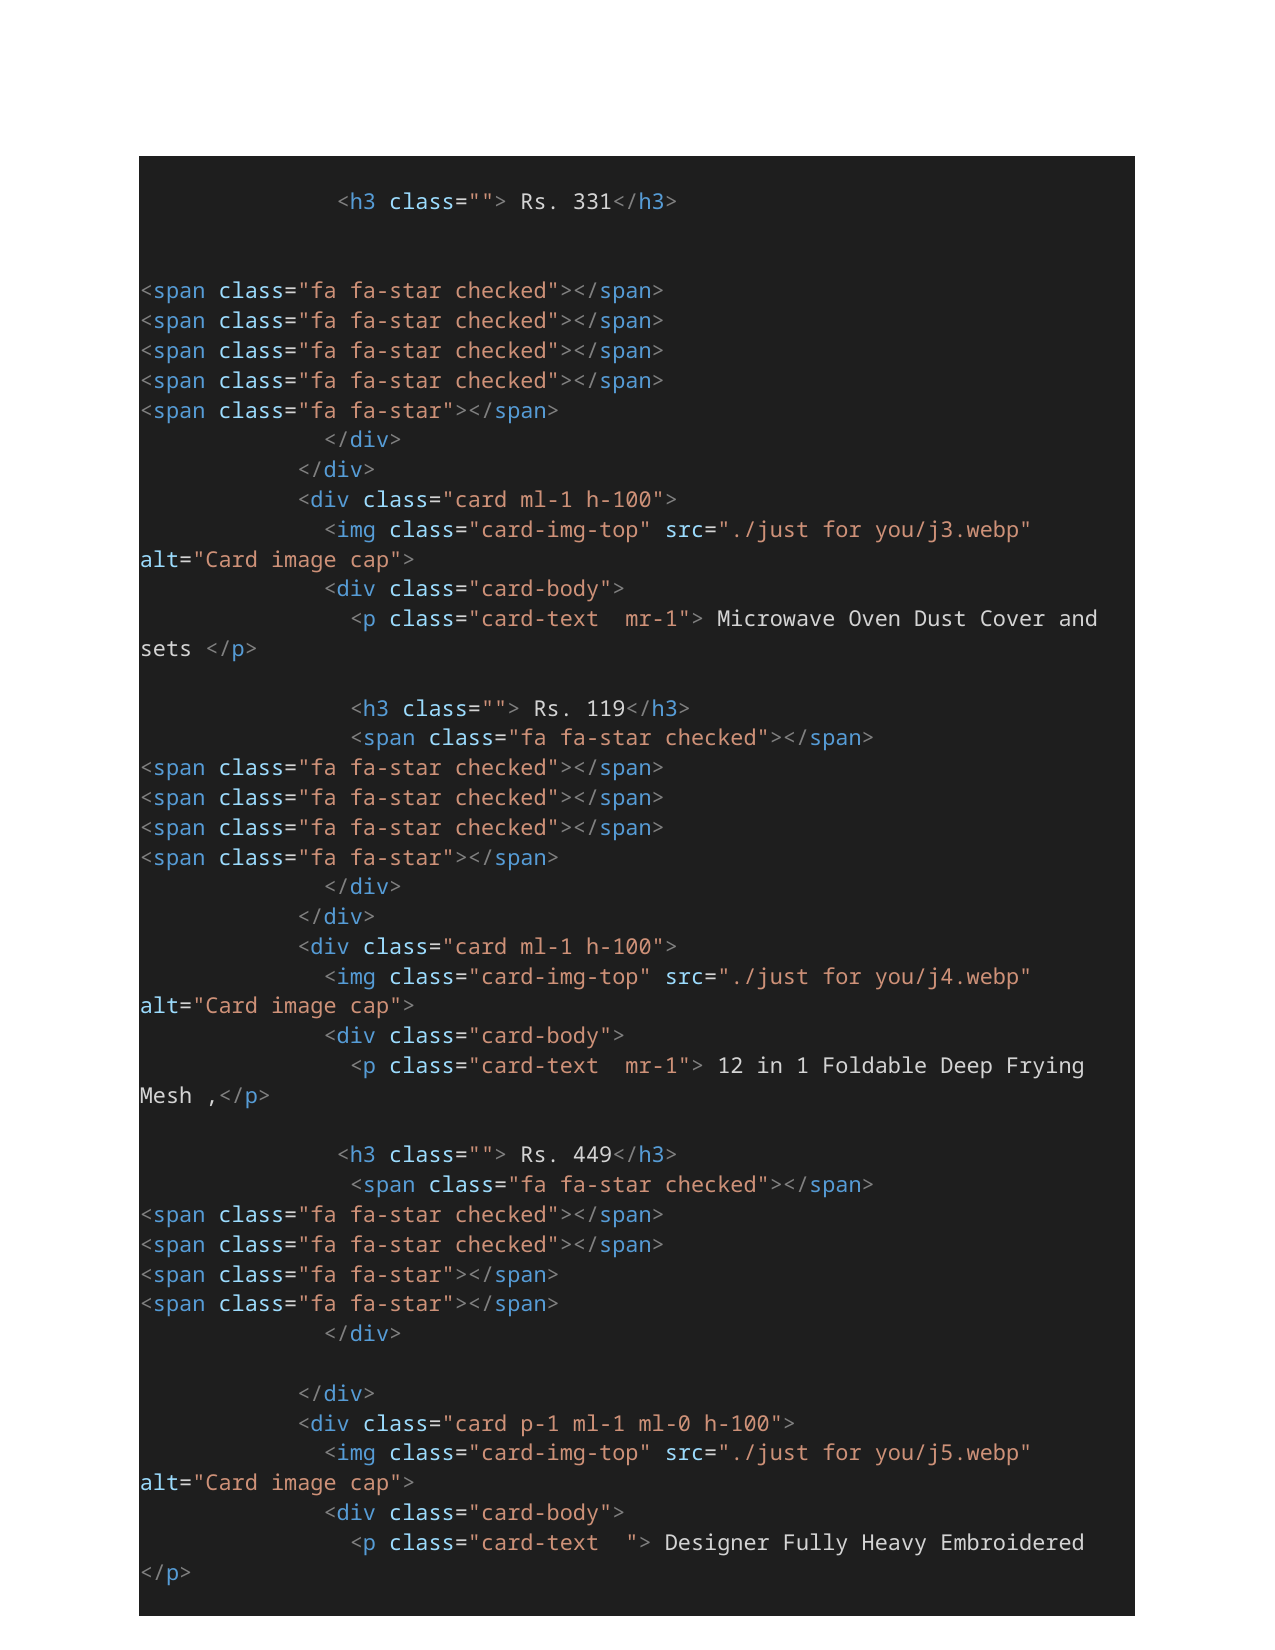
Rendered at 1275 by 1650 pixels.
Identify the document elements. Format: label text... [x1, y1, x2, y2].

text <span class="fa fa-star"></span> [139, 841, 1135, 871]
text <h3 class=""> Rs. 119</h3> [139, 692, 1135, 722]
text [139, 275, 1135, 305]
text </div> [139, 1318, 1135, 1348]
text <p class="card-text mr-1"> 12 in 1 Foldable Deep Frying Mesh ,</p> [139, 1050, 1135, 1109]
text <h3 class=""> Rs. 331</h3> [139, 186, 1135, 216]
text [139, 305, 1135, 335]
text <p class="card-text mr-1"> Microwave Oven Dust Cover and sets </p> [139, 603, 1135, 663]
text </div> [139, 1378, 1135, 1407]
text <div class="card ml-1 h-100"> [139, 484, 1135, 514]
text <span class="fa fa-star"></span> [139, 394, 1135, 424]
text <span class="fa fa-star checked"></span> [139, 752, 1135, 782]
text </div> [139, 454, 1135, 484]
text <div class="card-body"> [139, 1497, 1135, 1527]
text <span class="fa fa-star checked"></span> [139, 722, 1135, 752]
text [139, 335, 1135, 365]
text <span class="fa fa-star checked"></span> [139, 1229, 1135, 1258]
text <h3 class=""> Rs. 449</h3> [139, 1139, 1135, 1169]
text </div> [139, 871, 1135, 901]
text <img class="card-img-top" src="./just for you/j4.webp" alt="Card image cap"> [139, 961, 1135, 1020]
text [139, 365, 1135, 394]
text <span class="fa fa-star checked"></span> [139, 1169, 1135, 1199]
text <div class="card ml-1 h-100"> [139, 931, 1135, 961]
text <img class="card-img-top" src="./just for you/j3.webp" alt="Card image cap"> [139, 514, 1135, 573]
text <span class="fa fa-star"></span> [139, 1288, 1135, 1318]
text <span class="fa fa-star checked"></span> [139, 1199, 1135, 1229]
text </div> [139, 901, 1135, 931]
text <div class="card p-1 ml-1 ml-0 h-100"> [139, 1407, 1135, 1437]
text <span class="fa fa-star checked"></span> [139, 812, 1135, 841]
text <img class="card-img-top" src="./just for you/j5.webp" alt="Card image cap"> [139, 1437, 1135, 1497]
text <span class="fa fa-star checked"></span> [139, 782, 1135, 812]
text <div class="card-body"> [139, 1020, 1135, 1050]
text <div class="card-body"> [139, 573, 1135, 603]
text <p class="card-text "> Designer Fully Heavy Embroidered </p> [139, 1527, 1135, 1586]
text <span class="fa fa-star"></span> [139, 1258, 1135, 1288]
text </div> [139, 424, 1135, 454]
